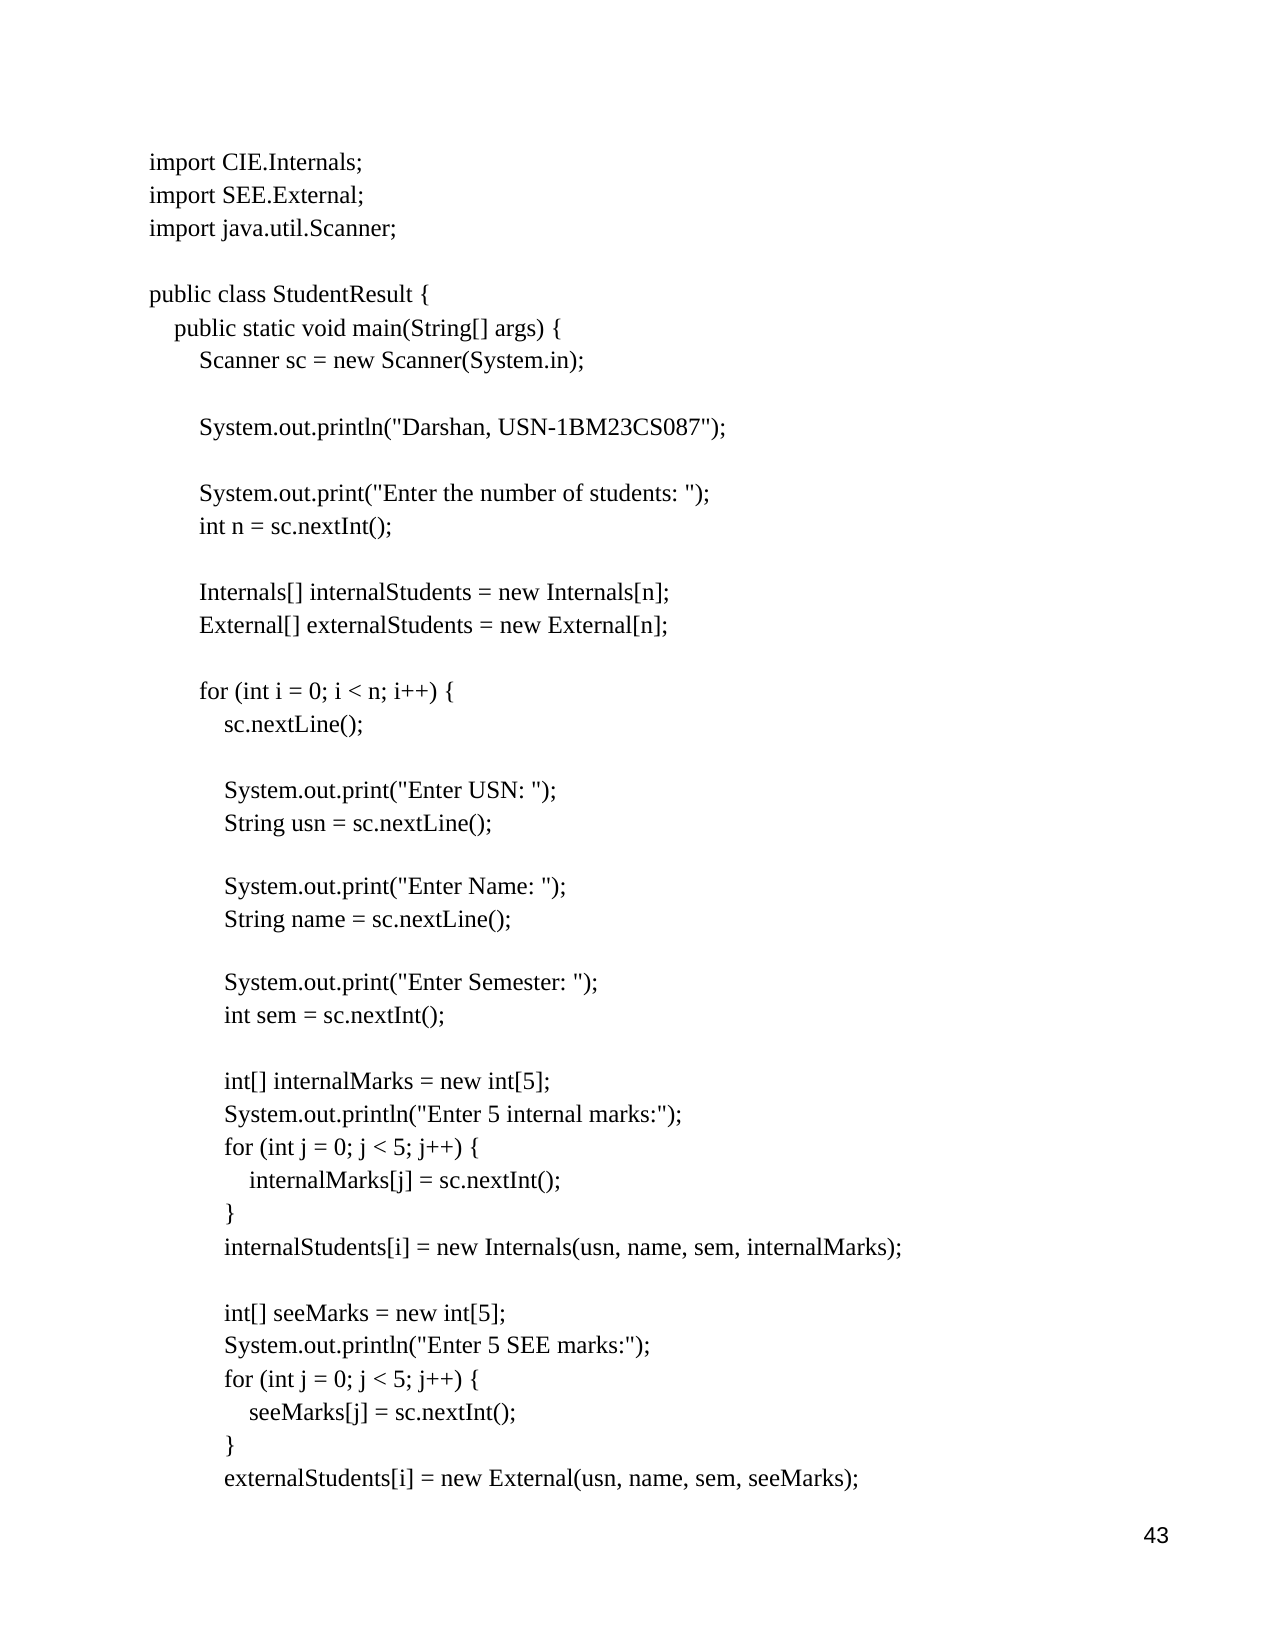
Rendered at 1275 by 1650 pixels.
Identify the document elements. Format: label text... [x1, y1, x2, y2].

text internalStudents[i] = new Internals(usn, name, sem, internalMarks); [149, 1232, 1169, 1260]
text int sem = sc.nextInt(); [149, 1000, 1169, 1029]
text import SEE.External; [149, 181, 1169, 209]
text System.out.print("Enter USN: "); [149, 775, 1169, 804]
text for (int j = 0; j < 5; j++) { [149, 1132, 1169, 1161]
text internalMarks[j] = sc.nextInt(); [149, 1166, 1169, 1194]
text for (int j = 0; j < 5; j++) { [149, 1364, 1169, 1392]
text System.out.print("Enter the number of students: "); [149, 478, 1169, 506]
text public static void main(String[] args) { [149, 313, 1169, 341]
text String usn = sc.nextLine(); [149, 808, 1169, 837]
text System.out.print("Enter Semester: "); [149, 967, 1169, 996]
text public class StudentResult { [149, 279, 1169, 308]
text } [149, 1198, 1169, 1227]
text int n = sc.nextInt(); [149, 511, 1169, 539]
text import java.util.Scanner; [149, 213, 1169, 242]
text System.out.print("Enter Name: "); [149, 871, 1169, 900]
text seeMarks[j] = sc.nextInt(); [149, 1397, 1169, 1425]
text Internals[] internalStudents = new Internals[n]; [149, 577, 1169, 606]
text String name = sc.nextLine(); [149, 904, 1169, 933]
text System.out.println("Darshan, USN-1BM23CS087"); [149, 412, 1169, 440]
text } [149, 1430, 1169, 1458]
text sc.nextLine(); [149, 709, 1169, 738]
text externalStudents[i] = new External(usn, name, sem, seeMarks); [149, 1463, 1169, 1491]
text for (int i = 0; i < n; i++) { [149, 676, 1169, 704]
text System.out.println("Enter 5 internal marks:"); [149, 1099, 1169, 1128]
text import CIE.Internals; [149, 147, 1169, 176]
text int[] internalMarks = new int[5]; [149, 1066, 1169, 1095]
text int[] seeMarks = new int[5]; [149, 1298, 1169, 1326]
text External[] externalStudents = new External[n]; [149, 610, 1169, 638]
text System.out.println("Enter 5 SEE marks:"); [149, 1331, 1169, 1359]
text Scanner sc = new Scanner(System.in); [149, 346, 1169, 374]
